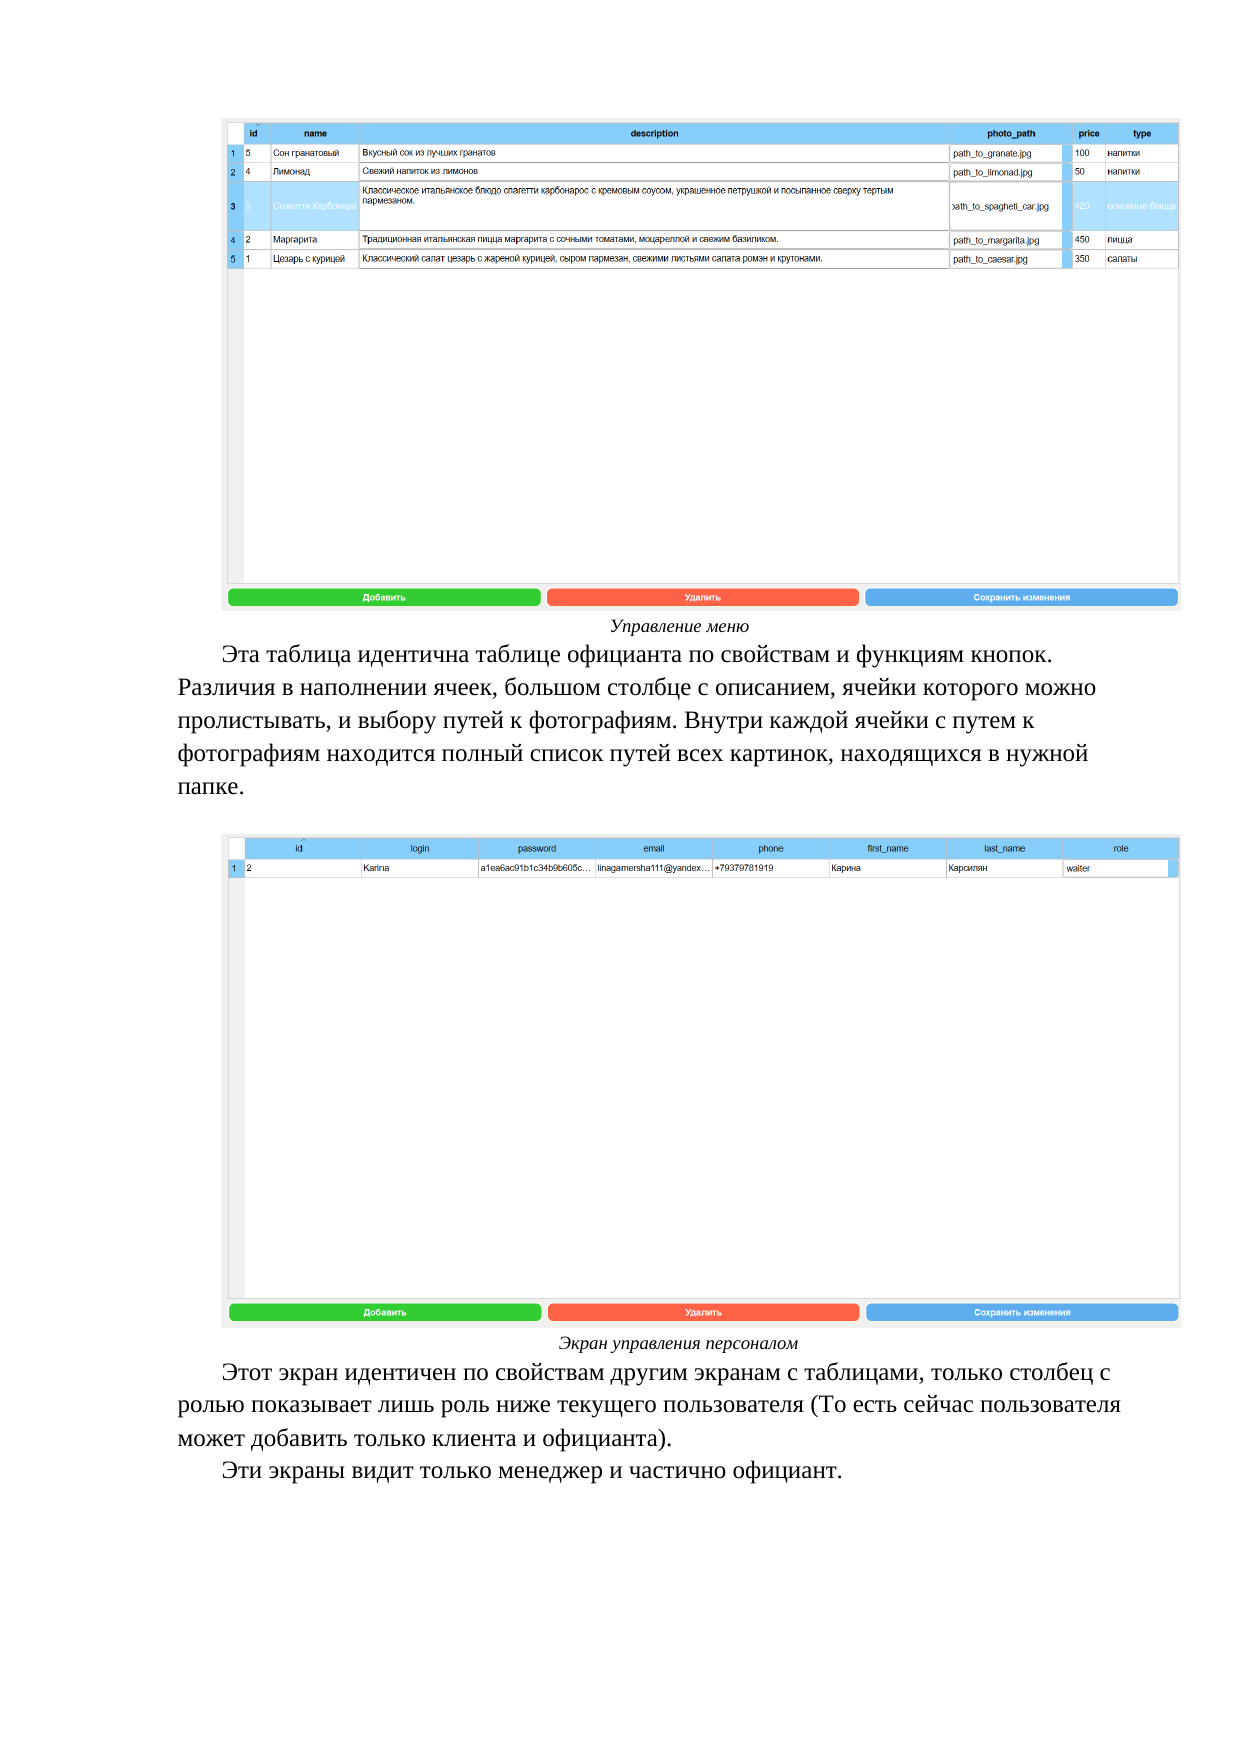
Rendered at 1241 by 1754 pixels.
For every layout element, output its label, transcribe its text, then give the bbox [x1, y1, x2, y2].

text Управление меню [177, 614, 1137, 636]
text Эти экраны видит только менеджер и частично официант. [177, 1456, 1137, 1484]
picture [221, 118, 1182, 611]
picture [221, 834, 1182, 1328]
text Эта таблица идентична таблице официанта по свойствам и функциям кнопок. Различия в наполнении ячеек, большом столбце с описанием, ячейки которого можно пролистывать, и выбору путей к фотографиям. Внутри каждой ячейки с путем к фотографиям находится полный список путей всех картинок, находящихся в нужной папке. [177, 639, 1137, 800]
text Экран управления персоналом [177, 1332, 1137, 1353]
text Этот экран идентичен по свойствам другим экранам с таблицами, только столбец с ролью показывает лишь роль ниже текущего пользователя (То есть сейчас пользователя может добавить только клиента и официанта). [177, 1357, 1137, 1451]
